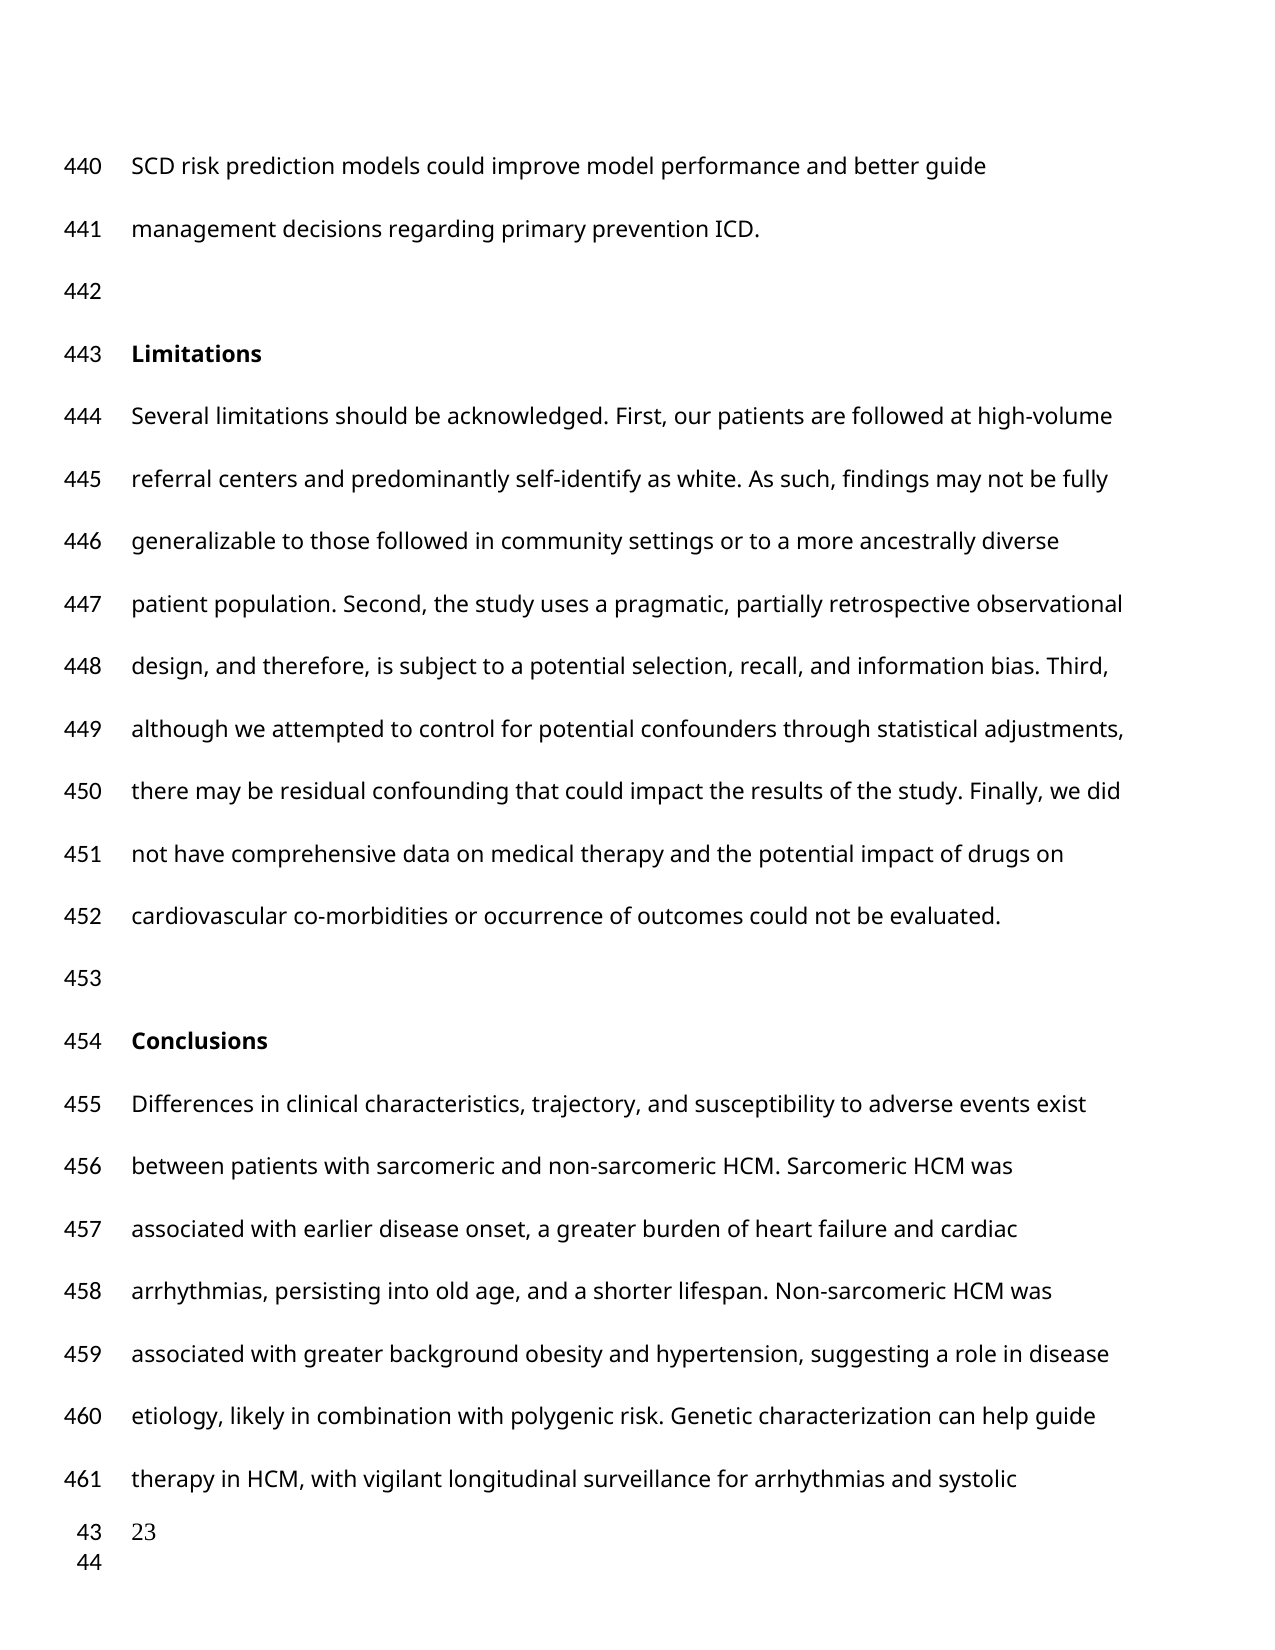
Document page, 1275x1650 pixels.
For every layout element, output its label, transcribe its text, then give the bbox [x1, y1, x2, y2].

text Conclusions [131, 1025, 1125, 1056]
text Limitations [131, 337, 1125, 369]
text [131, 150, 1125, 244]
text Several limitations should be acknowledged. First, our patients are followed at high-volume referral centers and predominantly self-identify as white. As such, findings may not be fully generalizable to those followed in community settings or to a more ancestrally diverse patient population. Second, the study uses a pragmatic, partially retrospective observational design, and therefore, is subject to a potential selection, recall, and information bias. Third, although we attempted to control for potential confounders through statistical adjustments, there may be residual confounding that could impact the results of the study. Finally, we did not have comprehensive data on medical therapy and the potential impact of drugs on cardiovascular co-morbidities or occurrence of outcomes could not be evaluated. [131, 400, 1125, 931]
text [131, 1087, 1125, 1494]
